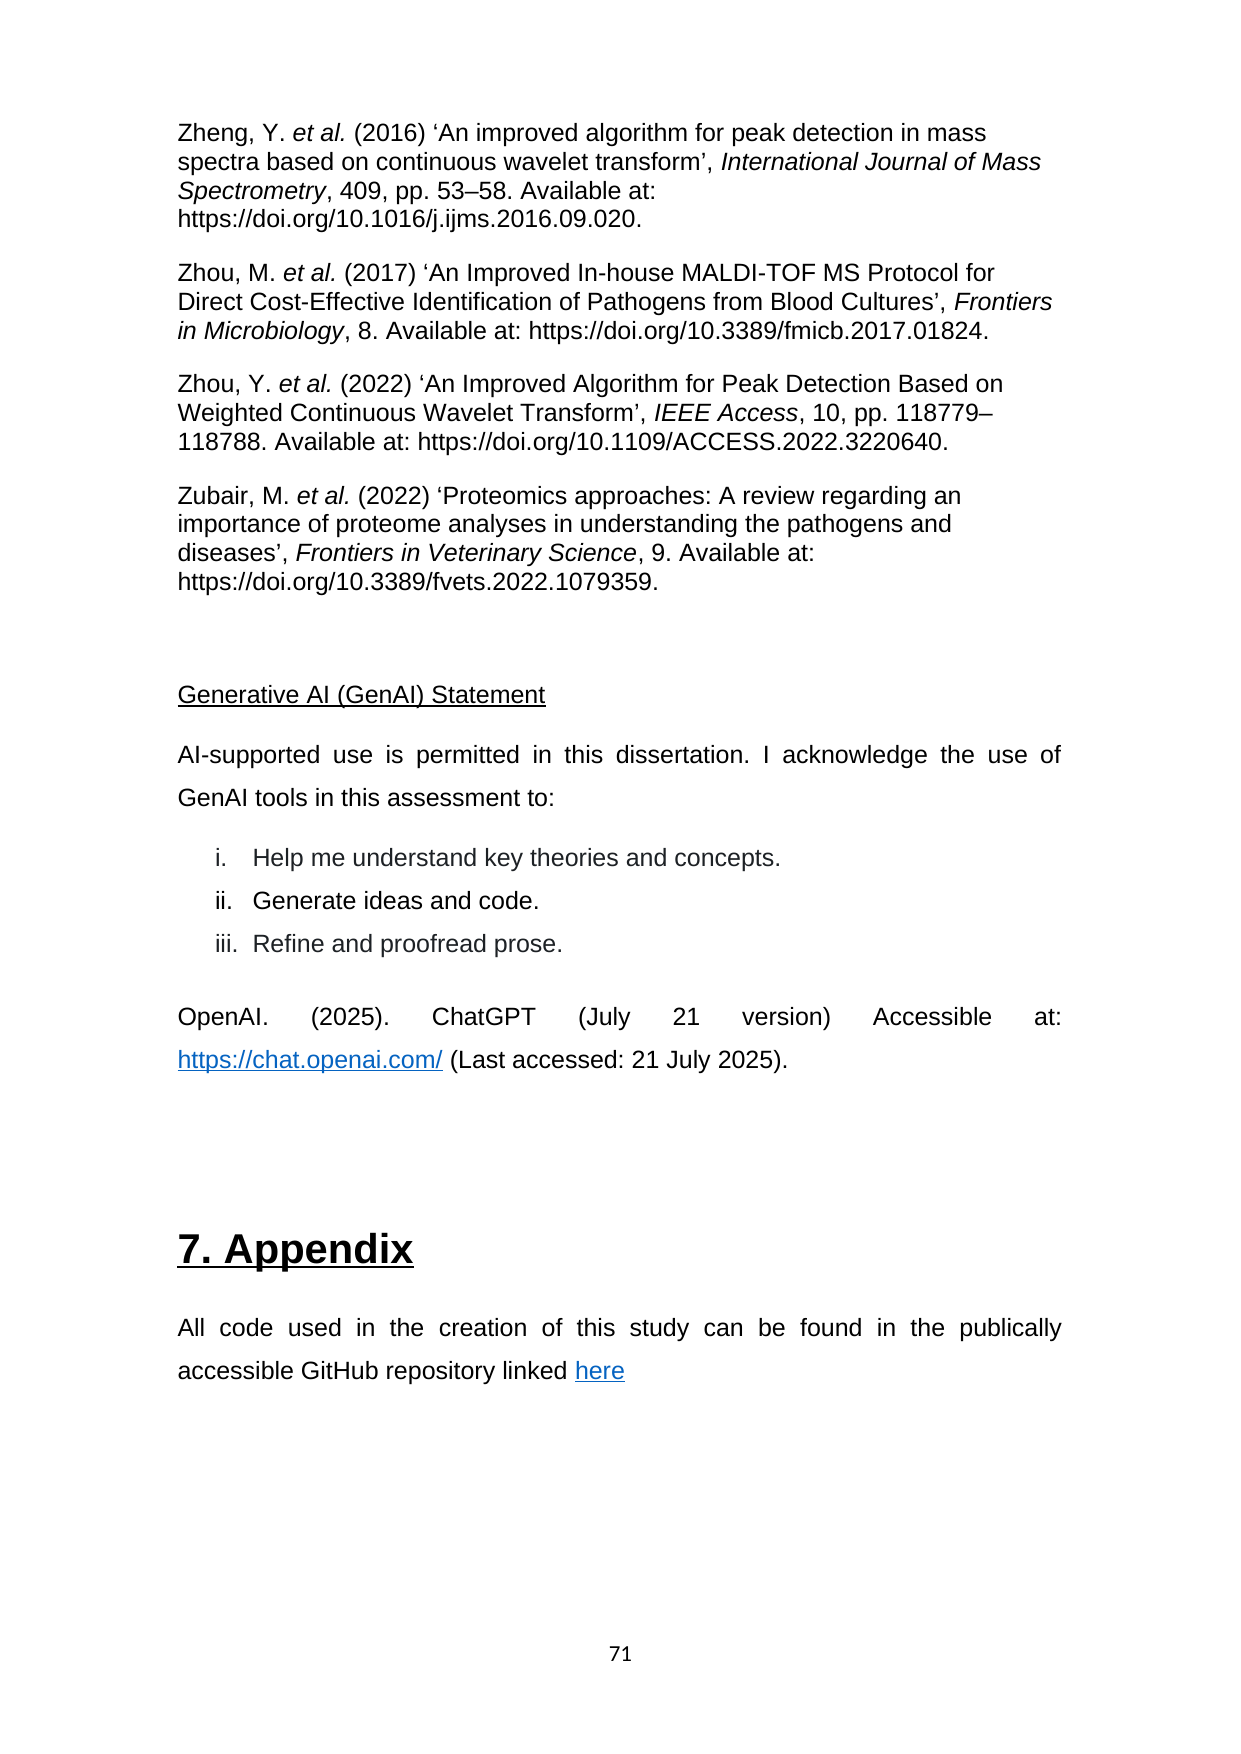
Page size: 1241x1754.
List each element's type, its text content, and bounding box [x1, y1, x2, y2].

text Zhou, Y. et al. (2022) ‘An Improved Algorithm for Peak Detection Based on Weighted Continuous Wavelet Transform’, IEEE Access, 10, pp. 118779–118788. Available at: https://doi.org/10.1109/ACCESS.2022.3220640. [177, 369, 1063, 456]
list Refine and proofread prose. [215, 929, 1063, 958]
list Generate ideas and code. [215, 886, 1063, 915]
text Generative AI (GenAI) Statement [177, 680, 1063, 709]
text Zheng, Y. et al. (2016) ‘An improved algorithm for peak detection in mass spectra based on continuous wavelet transform’, International Journal of Mass Spectrometry, 409, pp. 53–58. Available at: https://doi.org/10.1016/j.ijms.2016.09.020. [177, 118, 1063, 233]
subtitle 7. Appendix [177, 1224, 1063, 1272]
text AI-supported use is permitted in this dissertation. I acknowledge the use of GenAI tools in this assessment to: [177, 740, 1063, 812]
text OpenAI. (2025). ChatGPT (July 21 version) Accessible at: https://chat.openai.com/ (Last accessed: 21 July 2025). [177, 1002, 1063, 1073]
text All code used in the creation of this study can be found in the publically accessible GitHub repository linked here [177, 1313, 1063, 1384]
text Zubair, M. et al. (2022) ‘Proteomics approaches: A review regarding an importance of proteome analyses in understanding the pathogens and diseases’, Frontiers in Veterinary Science, 9. Available at: https://doi.org/10.3389/fvets.2022.1079359. [177, 481, 1063, 596]
text Zhou, M. et al. (2017) ‘An Improved In-house MALDI-TOF MS Protocol for Direct Cost-Effective Identification of Pathogens from Blood Cultures’, Frontiers in Microbiology, 8. Available at: https://doi.org/10.3389/fmicb.2017.01824. [177, 258, 1063, 344]
list Help me understand key theories and concepts. [215, 843, 1063, 872]
